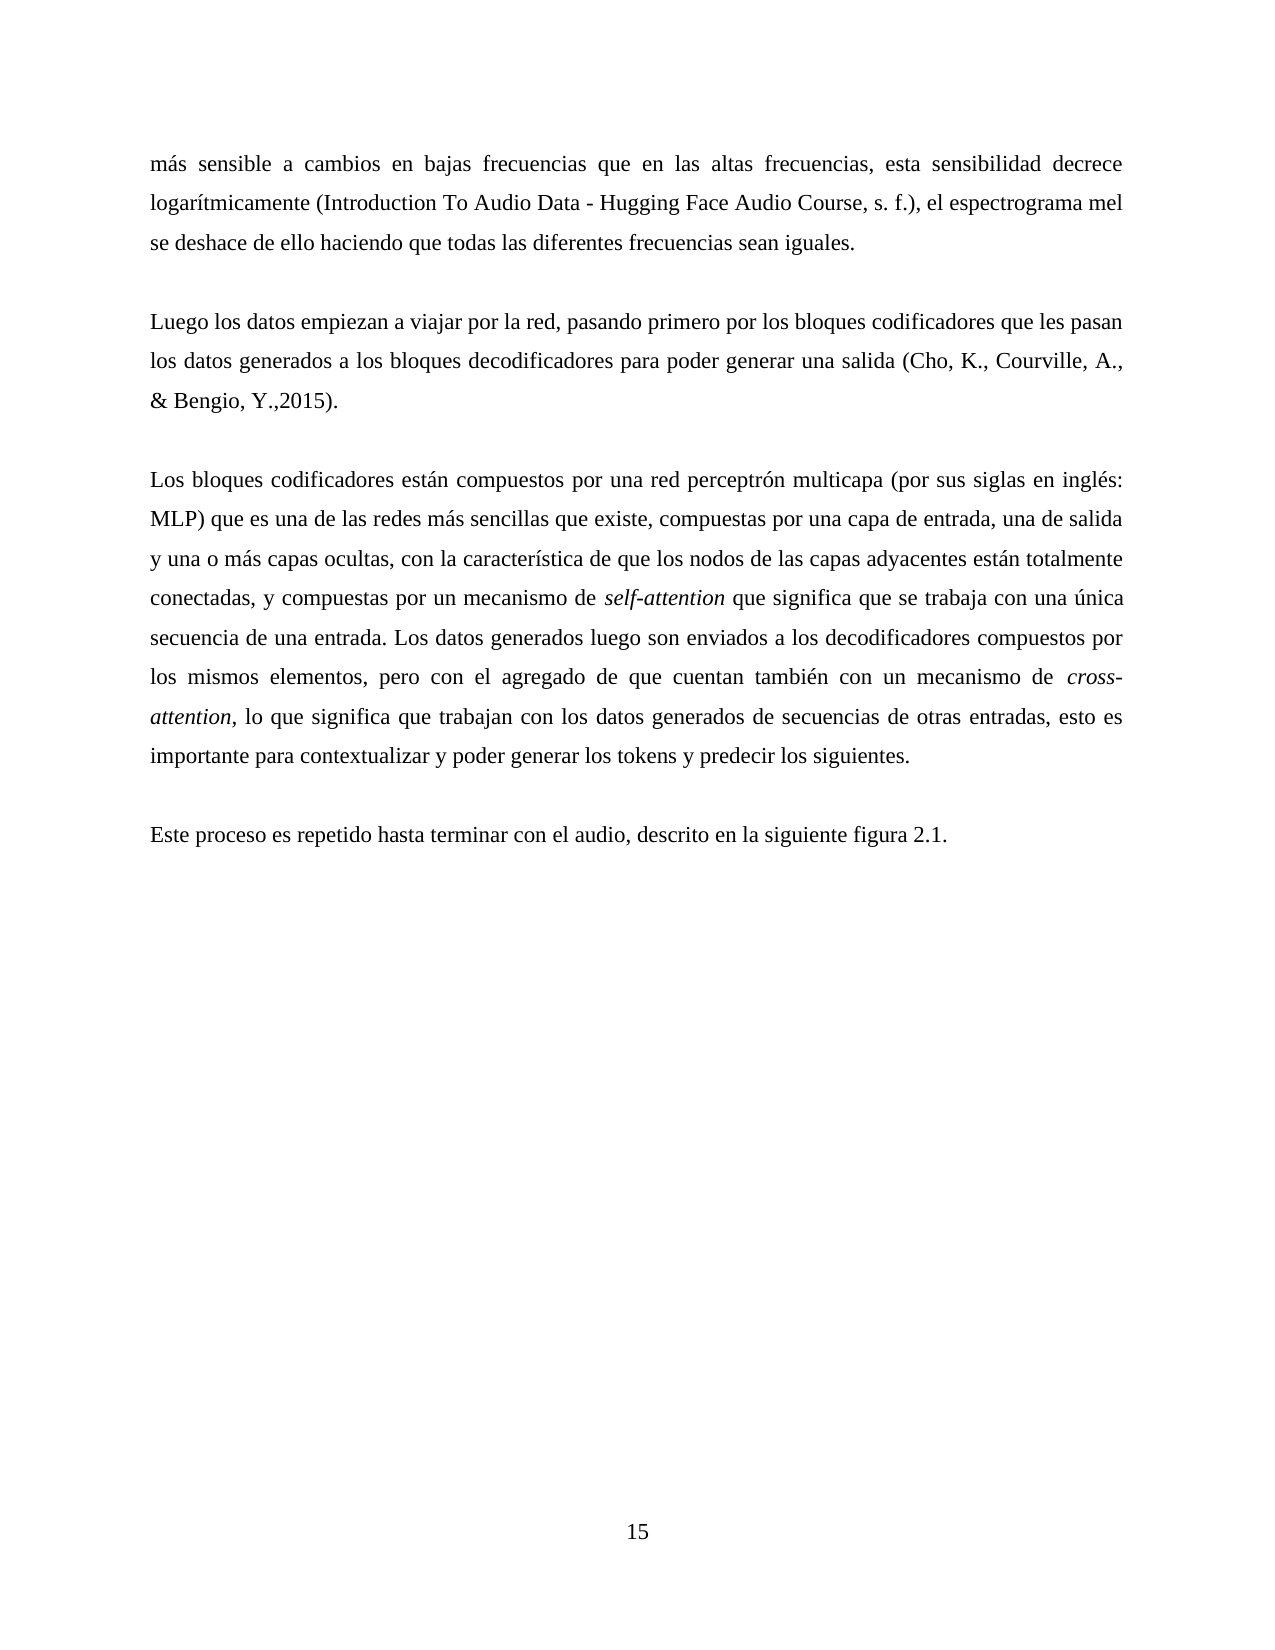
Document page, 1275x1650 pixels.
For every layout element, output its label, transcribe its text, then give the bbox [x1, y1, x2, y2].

text Luego los datos empiezan a viajar por la red, pasando primero por los bloques codificadores que les pasan los datos generados a los bloques decodificadores para poder generar una salida (Cho, K., Courville, A., & Bengio, Y.,2015). [150, 308, 1125, 413]
text Este proceso es repetido hasta terminar con el audio, descrito en la siguiente figura 2.1. [150, 821, 1125, 847]
text Los bloques codificadores están compuestos por una red perceptrón multicapa (por sus siglas en inglés: MLP) que es una de las redes más sencillas que existe, compuestas por una capa de entrada, una de salida y una o más capas ocultas, con la característica de que los nodos de las capas adyacentes están totalmente conectadas, y compuestas por un mecanismo de self-attention que significa que se trabaja con una única secuencia de una entrada. Los datos generados luego son enviados a los decodificadores compuestos por los mismos elementos, pero con el agregado de que cuentan también con un mecanismo de cross-attention, lo que significa que trabajan con los datos generados de secuencias de otras entradas, esto es importante para contextualizar y poder generar los tokens y predecir los siguientes. [150, 466, 1125, 768]
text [150, 150, 1125, 255]
